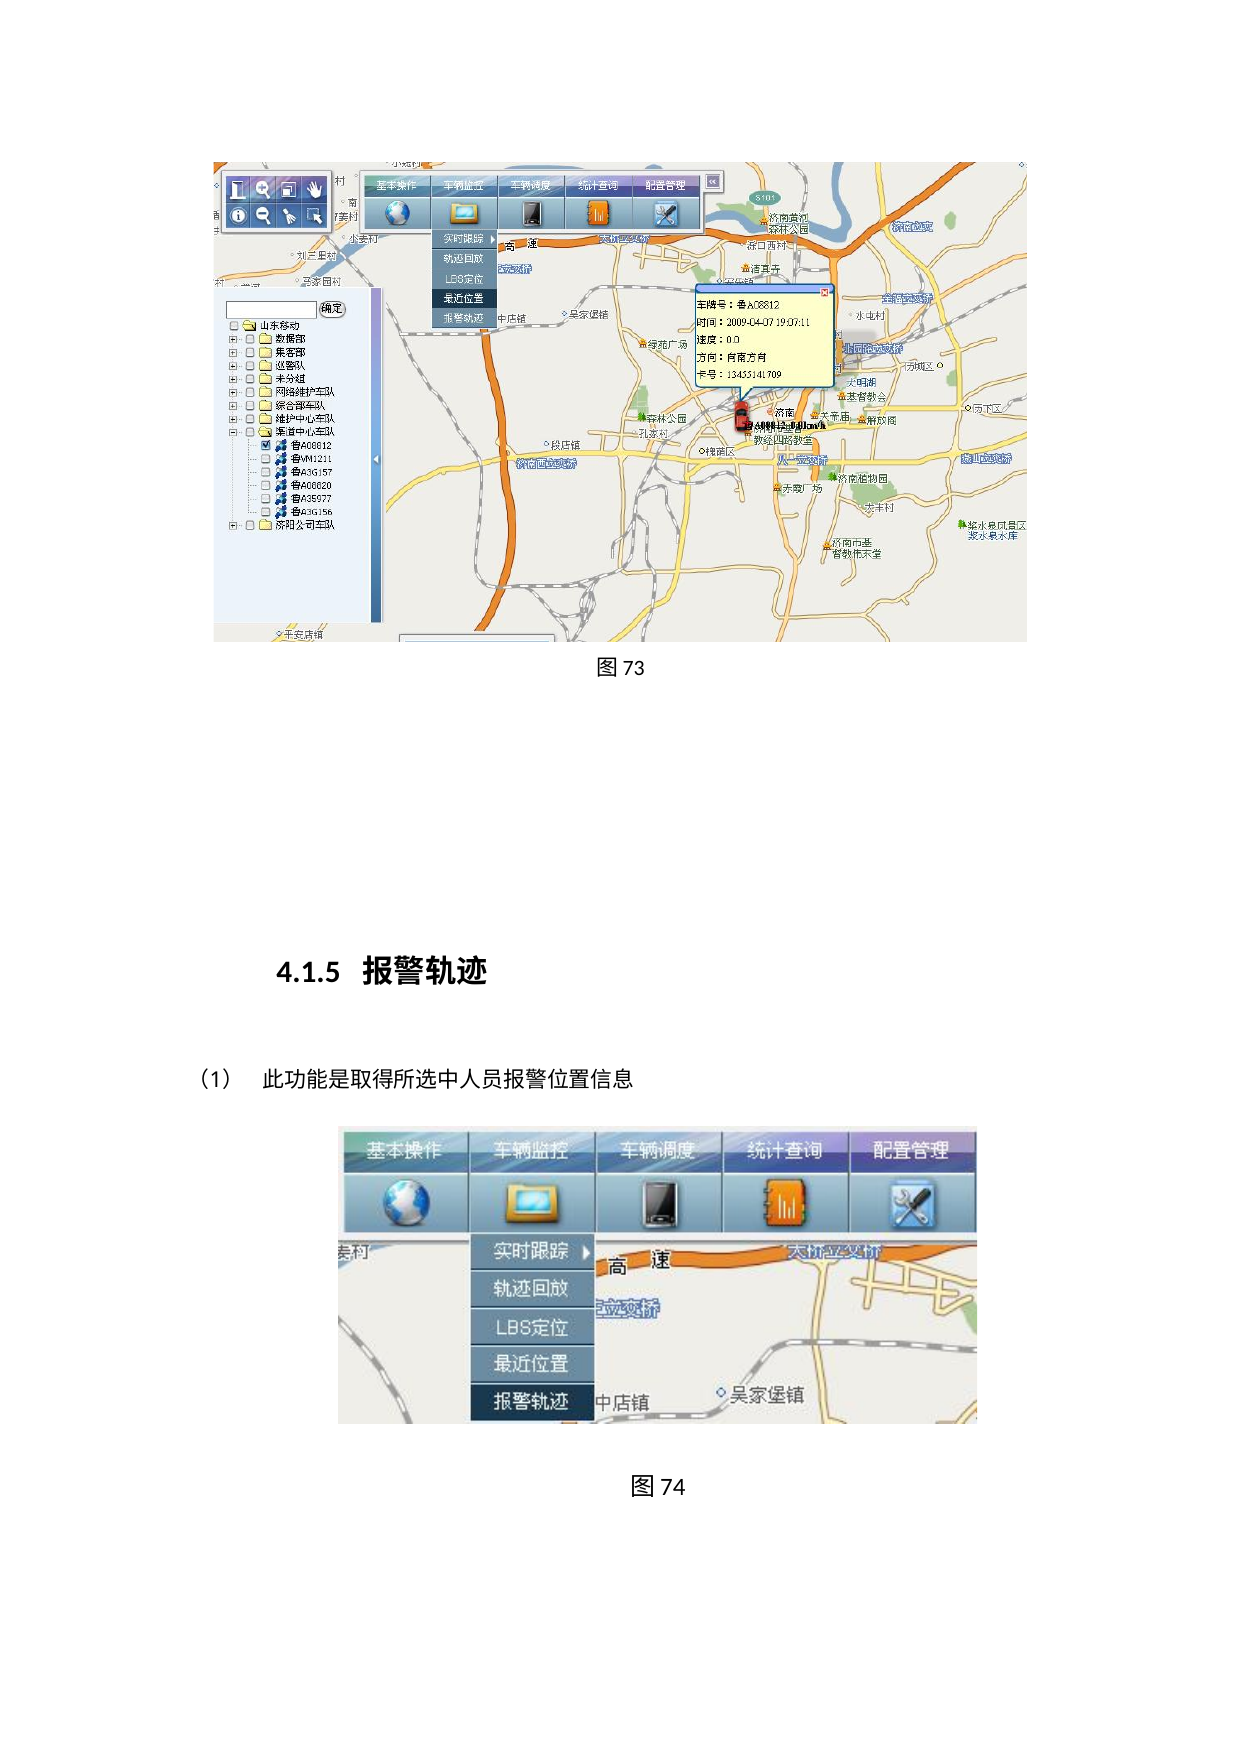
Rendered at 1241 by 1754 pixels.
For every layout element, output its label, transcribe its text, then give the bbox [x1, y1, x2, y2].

list 此功能是取得所选中人员报警位置信息 [187, 1062, 1118, 1094]
text 图73 [187, 649, 1053, 682]
picture [213, 162, 1027, 642]
picture [338, 1126, 978, 1424]
subtitle 报警轨迹 [276, 937, 1053, 1002]
list 图74 [262, 1452, 1053, 1517]
